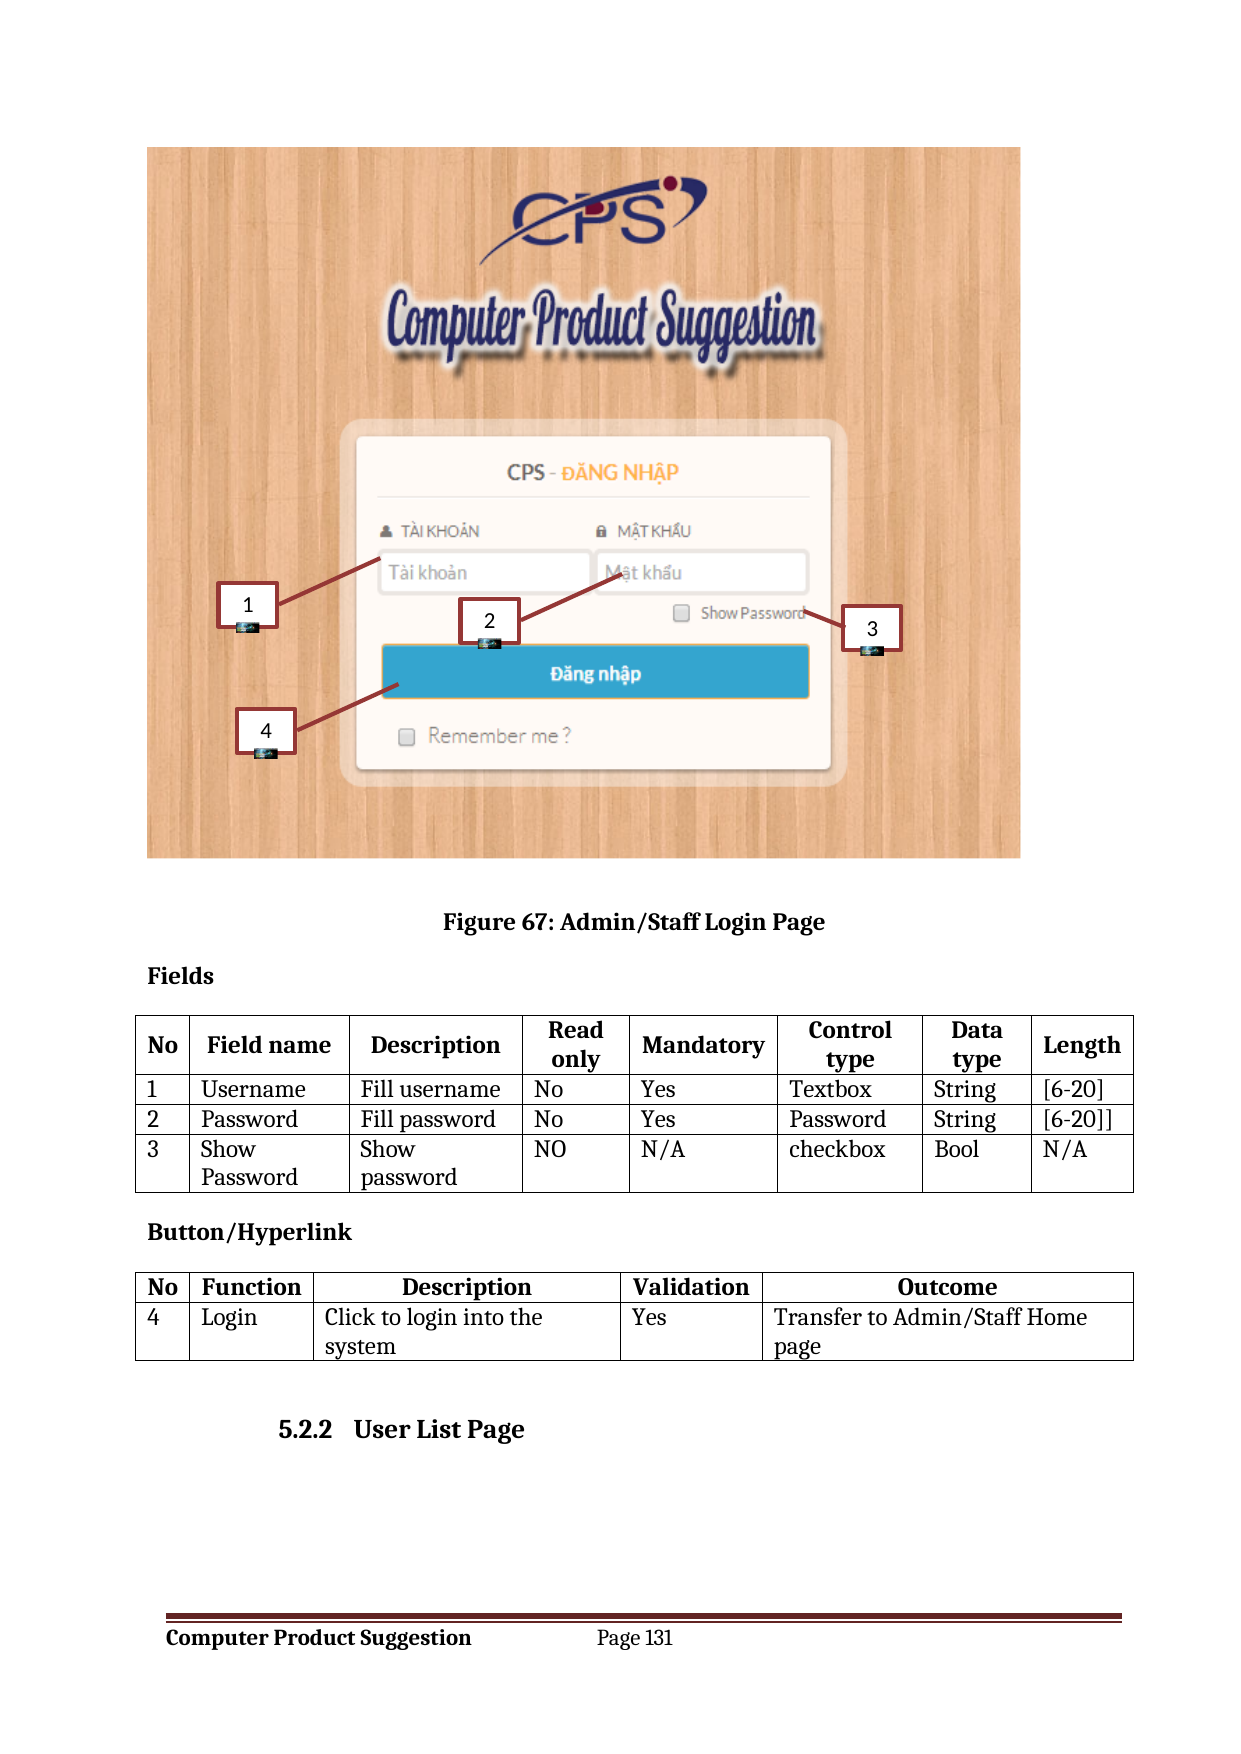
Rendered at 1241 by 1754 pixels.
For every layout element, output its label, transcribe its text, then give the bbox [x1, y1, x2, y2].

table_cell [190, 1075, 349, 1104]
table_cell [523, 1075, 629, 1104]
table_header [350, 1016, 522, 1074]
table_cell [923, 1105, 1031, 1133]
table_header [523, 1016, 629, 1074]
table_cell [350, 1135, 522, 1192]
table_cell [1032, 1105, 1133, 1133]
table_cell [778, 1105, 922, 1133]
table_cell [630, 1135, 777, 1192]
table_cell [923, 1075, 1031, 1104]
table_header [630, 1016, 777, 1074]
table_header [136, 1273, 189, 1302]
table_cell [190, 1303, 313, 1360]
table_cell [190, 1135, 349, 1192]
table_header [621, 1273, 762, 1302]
text Button/Hyperlink [147, 1218, 1122, 1247]
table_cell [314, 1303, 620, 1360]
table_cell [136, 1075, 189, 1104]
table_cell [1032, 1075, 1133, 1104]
subtitle User List Page [278, 1414, 1122, 1446]
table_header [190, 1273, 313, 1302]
picture [147, 147, 1022, 860]
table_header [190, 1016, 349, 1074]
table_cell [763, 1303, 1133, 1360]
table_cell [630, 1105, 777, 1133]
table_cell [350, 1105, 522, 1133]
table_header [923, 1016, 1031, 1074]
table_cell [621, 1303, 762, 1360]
text Fields [147, 962, 1122, 990]
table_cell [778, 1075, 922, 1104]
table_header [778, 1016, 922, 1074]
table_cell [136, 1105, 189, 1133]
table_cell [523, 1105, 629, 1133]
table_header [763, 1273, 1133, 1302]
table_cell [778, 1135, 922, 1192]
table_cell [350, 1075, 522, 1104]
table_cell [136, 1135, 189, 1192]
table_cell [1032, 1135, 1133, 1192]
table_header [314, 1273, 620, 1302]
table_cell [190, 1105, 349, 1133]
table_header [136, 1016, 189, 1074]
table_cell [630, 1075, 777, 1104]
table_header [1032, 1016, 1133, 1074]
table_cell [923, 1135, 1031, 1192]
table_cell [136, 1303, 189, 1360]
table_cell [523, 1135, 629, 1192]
text Figure 67: Admin/Staff Login Page [147, 908, 1122, 937]
